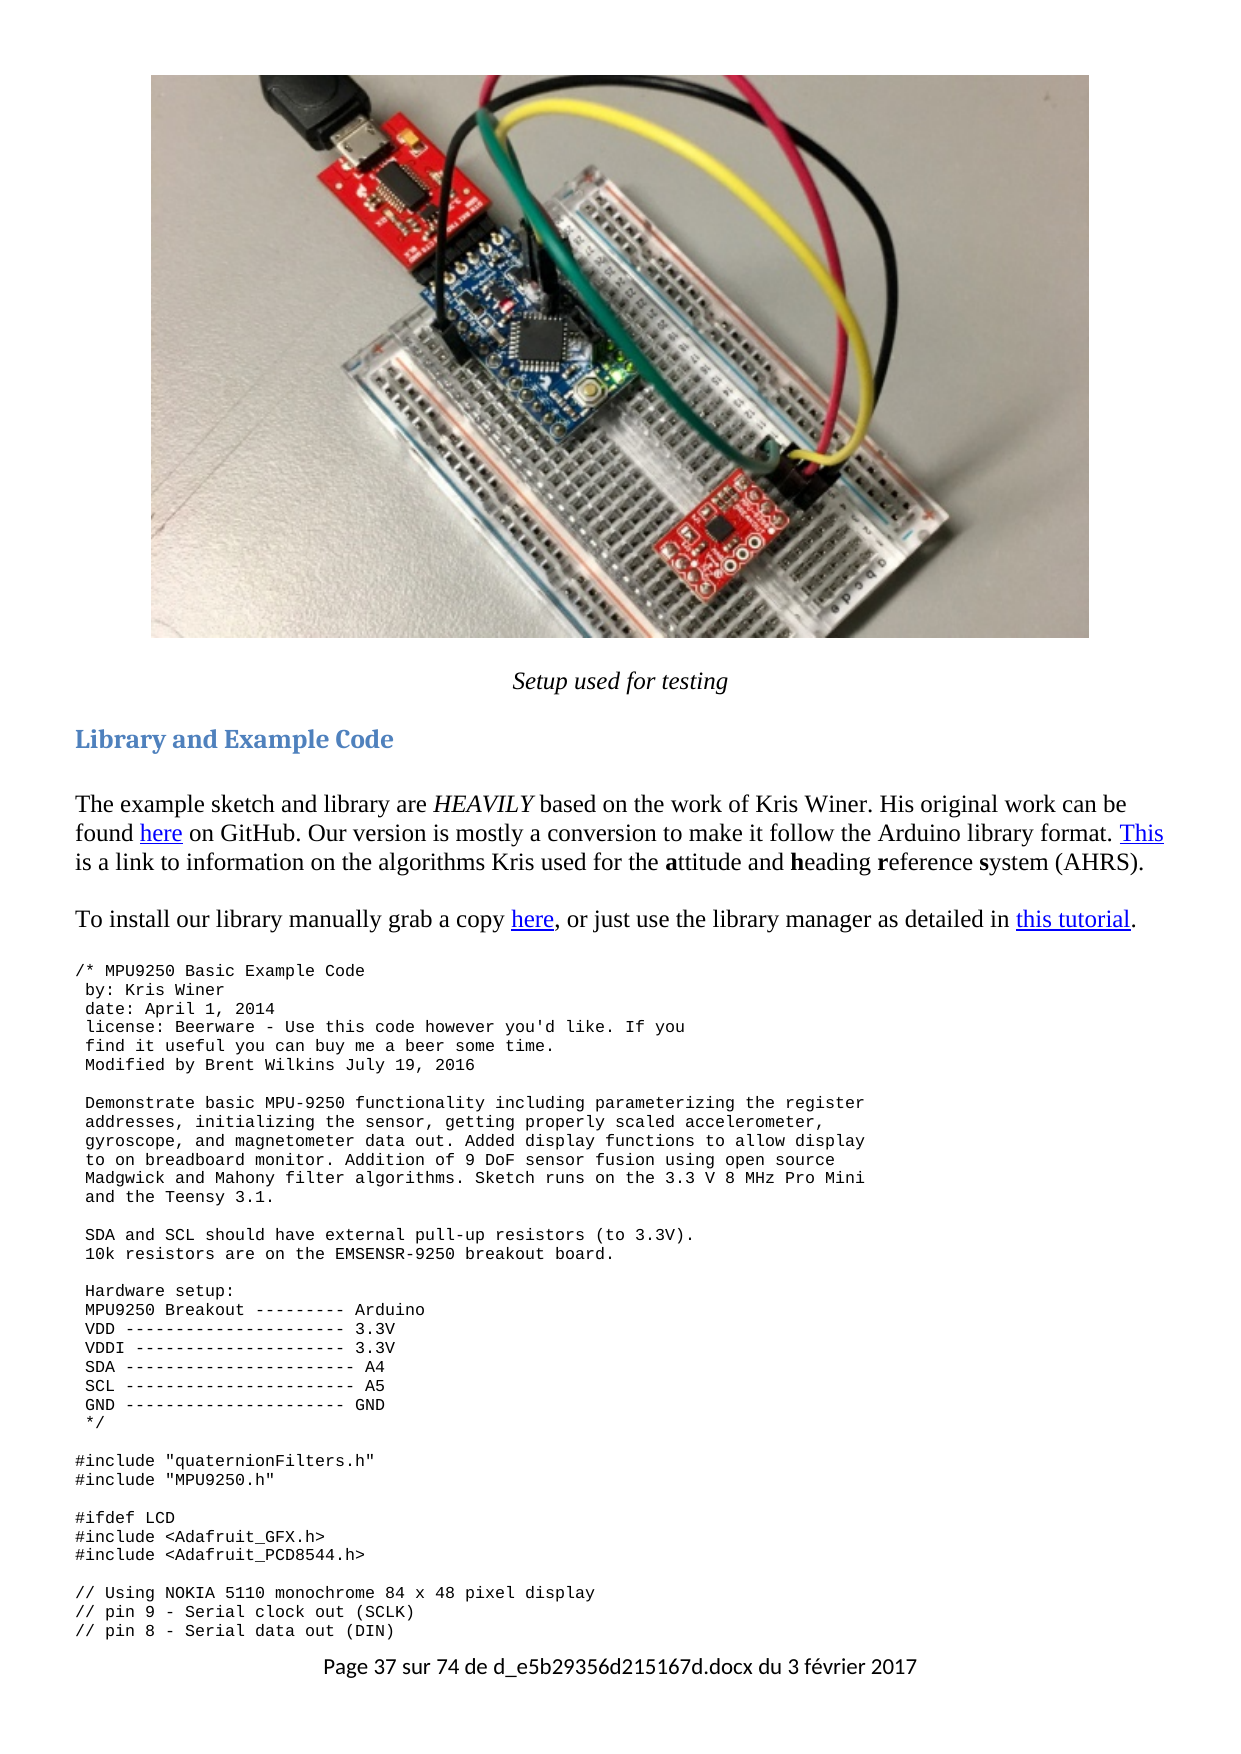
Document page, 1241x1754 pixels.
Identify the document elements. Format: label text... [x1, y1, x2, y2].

text license: Beerware - Use this code however you'd like. If you [75, 1019, 1165, 1038]
text SCL ----------------------- A5 [75, 1377, 1165, 1396]
text SDA and SCL should have external pull-up resistors (to 3.3V). [75, 1226, 1165, 1245]
text The example sketch and library are HEAVILY based on the work of Kris Winer. His original work can be found here on GitHub. Our version is mostly a conversion to make it follow the Arduino library format. This is a link to information on the algorithms Kris used for the attitude and heading reference system (AHRS). [75, 789, 1165, 875]
text #ifdef LCD [75, 1509, 1165, 1528]
text // pin 9 - Serial clock out (SCLK) [75, 1603, 1165, 1622]
text */ [75, 1415, 1165, 1434]
text /* MPU9250 Basic Example Code [75, 962, 1165, 981]
text // Using NOKIA 5110 monochrome 84 x 48 pixel display [75, 1585, 1165, 1603]
subtitle Library and Example Code [75, 724, 1165, 755]
text #include "quaternionFilters.h" [75, 1453, 1165, 1472]
text Demonstrate basic MPU-9250 functionality including parameterizing the register [75, 1094, 1165, 1113]
picture [151, 75, 1089, 638]
text VDD ---------------------- 3.3V [75, 1321, 1165, 1339]
text and the Teensy 3.1. [75, 1189, 1165, 1208]
text VDDI --------------------- 3.3V [75, 1339, 1165, 1358]
text addresses, initializing the sensor, getting properly scaled accelerometer, [75, 1113, 1165, 1132]
text Madgwick and Mahony filter algorithms. Sketch runs on the 3.3 V 8 MHz Pro Mini [75, 1170, 1165, 1189]
text #include "MPU9250.h" [75, 1472, 1165, 1490]
text date: April 1, 2014 [75, 1000, 1165, 1019]
text #include <Adafruit_PCD8544.h> [75, 1547, 1165, 1566]
text by: Kris Winer [75, 981, 1165, 1000]
text // pin 8 - Serial data out (DIN) [75, 1622, 1165, 1641]
text to on breadboard monitor. Addition of 9 DoF sensor fusion using open source [75, 1151, 1165, 1170]
text 10k resistors are on the EMSENSR-9250 breakout board. [75, 1245, 1165, 1264]
text #include <Adafruit_GFX.h> [75, 1528, 1165, 1547]
text find it useful you can buy me a beer some time. [75, 1038, 1165, 1057]
text Hardware setup: [75, 1283, 1165, 1302]
text SDA ----------------------- A4 [75, 1358, 1165, 1377]
text Modified by Brent Wilkins July 19, 2016 [75, 1057, 1165, 1076]
text To install our library manually grab a copy here, or just use the library manager as detailed in this tutorial. [75, 904, 1165, 933]
text gyroscope, and magnetometer data out. Added display functions to allow display [75, 1132, 1165, 1151]
text GND ---------------------- GND [75, 1396, 1165, 1415]
text MPU9250 Breakout --------- Arduino [75, 1302, 1165, 1321]
text Setup used for testing [75, 666, 1165, 695]
